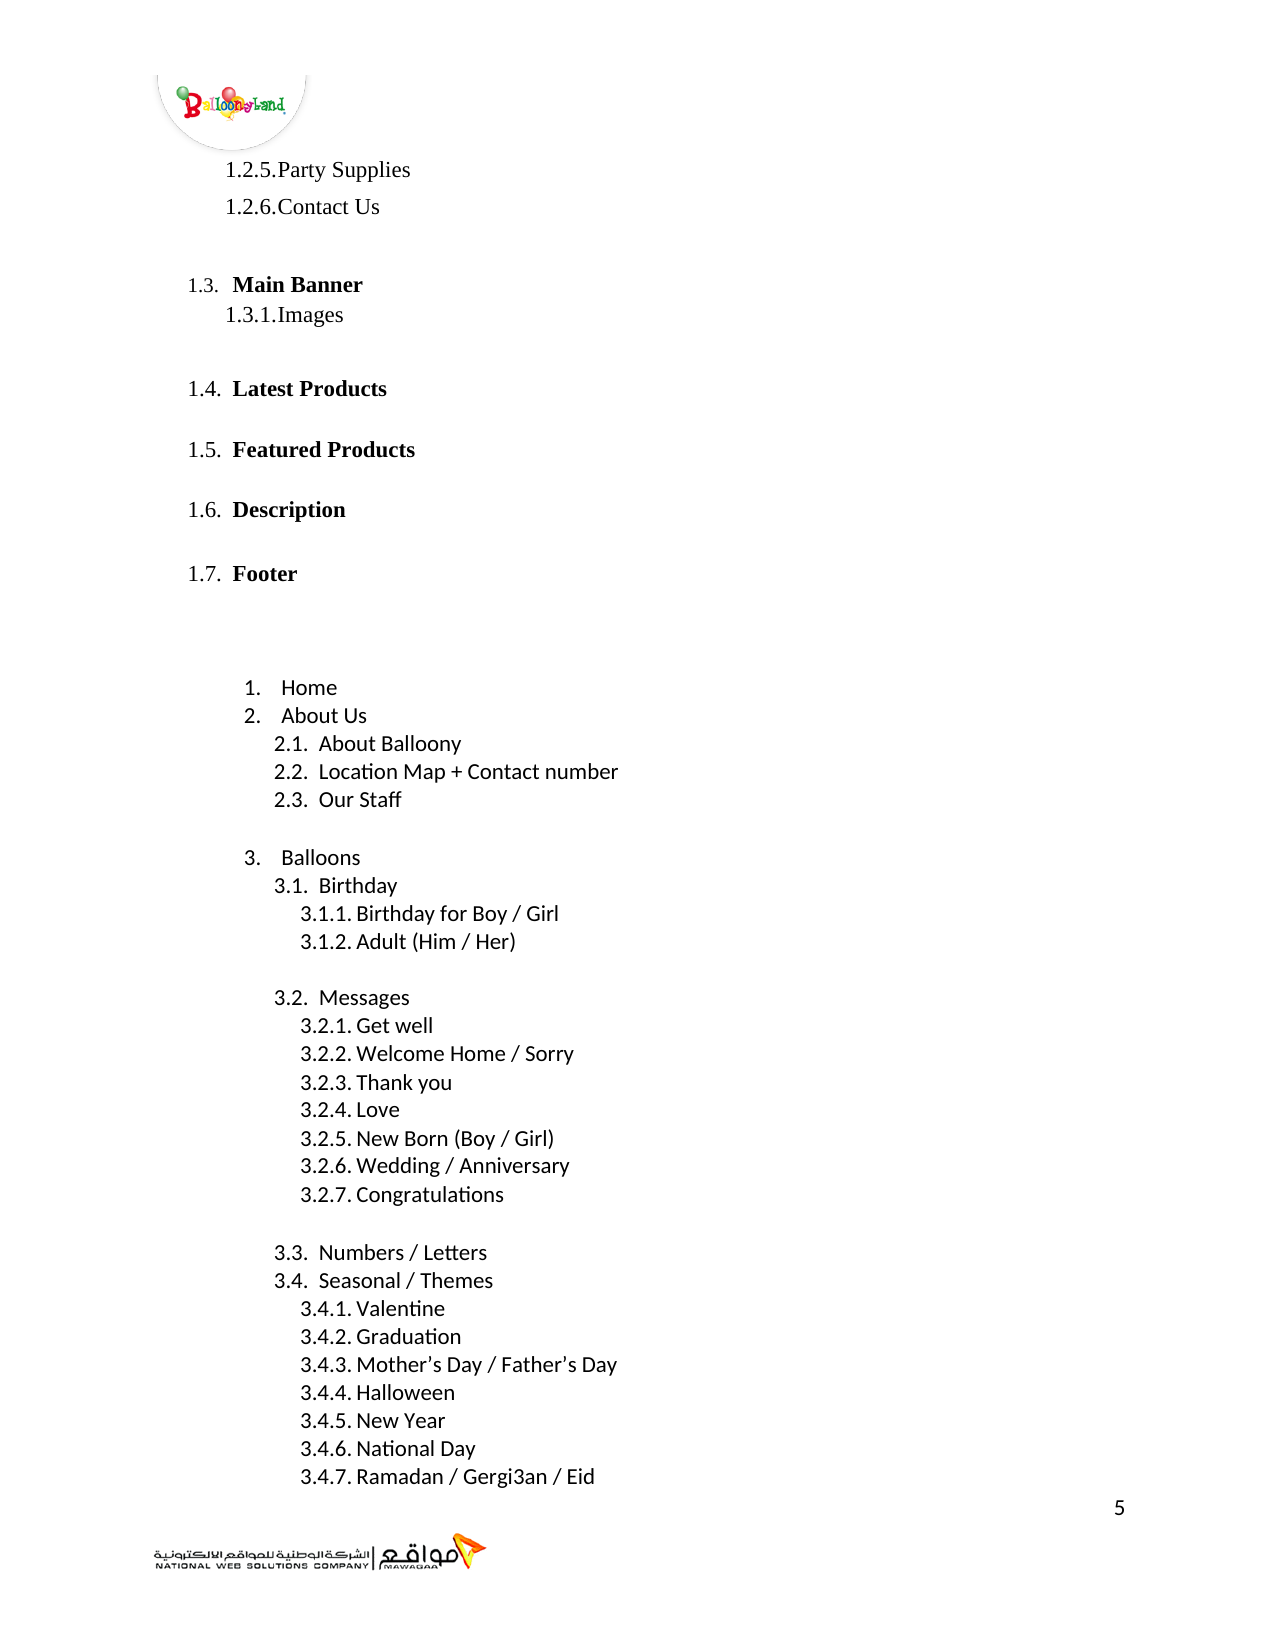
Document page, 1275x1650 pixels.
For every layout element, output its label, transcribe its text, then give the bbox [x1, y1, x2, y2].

list Birthday for Boy / Girl [300, 899, 1117, 927]
list Images [225, 301, 1125, 365]
list New Born (Boy / Girl) [300, 1124, 1117, 1152]
list Messages [274, 983, 1117, 1012]
list Seasonal / Themes [274, 1266, 1117, 1294]
list Description [187, 496, 1125, 555]
list Birthday [274, 871, 1117, 899]
list About Us [244, 701, 1117, 729]
list Footer [187, 560, 1125, 616]
list Get well [300, 1012, 1117, 1039]
list Featured Products [187, 436, 1125, 492]
list Thank you [300, 1068, 1117, 1096]
list Wedding / Anniversary [300, 1152, 1117, 1180]
list About Balloony [274, 729, 1117, 757]
list Welcome Home / Sorry [300, 1039, 1117, 1068]
picture [150, 1521, 488, 1575]
list New Year [300, 1406, 1117, 1434]
list Mother’s Day / Father’s Day [300, 1350, 1117, 1378]
list Our Staff [274, 785, 1117, 813]
list Location Map + Contact number [274, 757, 1117, 785]
list Congratulations [300, 1180, 1117, 1208]
list Ramadan / Gergi3an / Eid [300, 1462, 1117, 1490]
list Contact Us [225, 193, 1125, 260]
list Halloween [300, 1378, 1117, 1406]
list National Day [300, 1434, 1117, 1462]
list Latest Products [187, 375, 1125, 432]
picture [150, 75, 313, 157]
list Valentine [300, 1294, 1117, 1322]
list Graduation [300, 1322, 1117, 1350]
list Numbers / Letters [274, 1238, 1117, 1266]
list Main Banner [187, 271, 1125, 298]
list Home [244, 673, 1117, 701]
list Adult (Him / Her) [300, 927, 1117, 983]
list Balloons [244, 843, 1117, 871]
list Party Supplies [225, 156, 1125, 183]
list Love [300, 1096, 1117, 1124]
